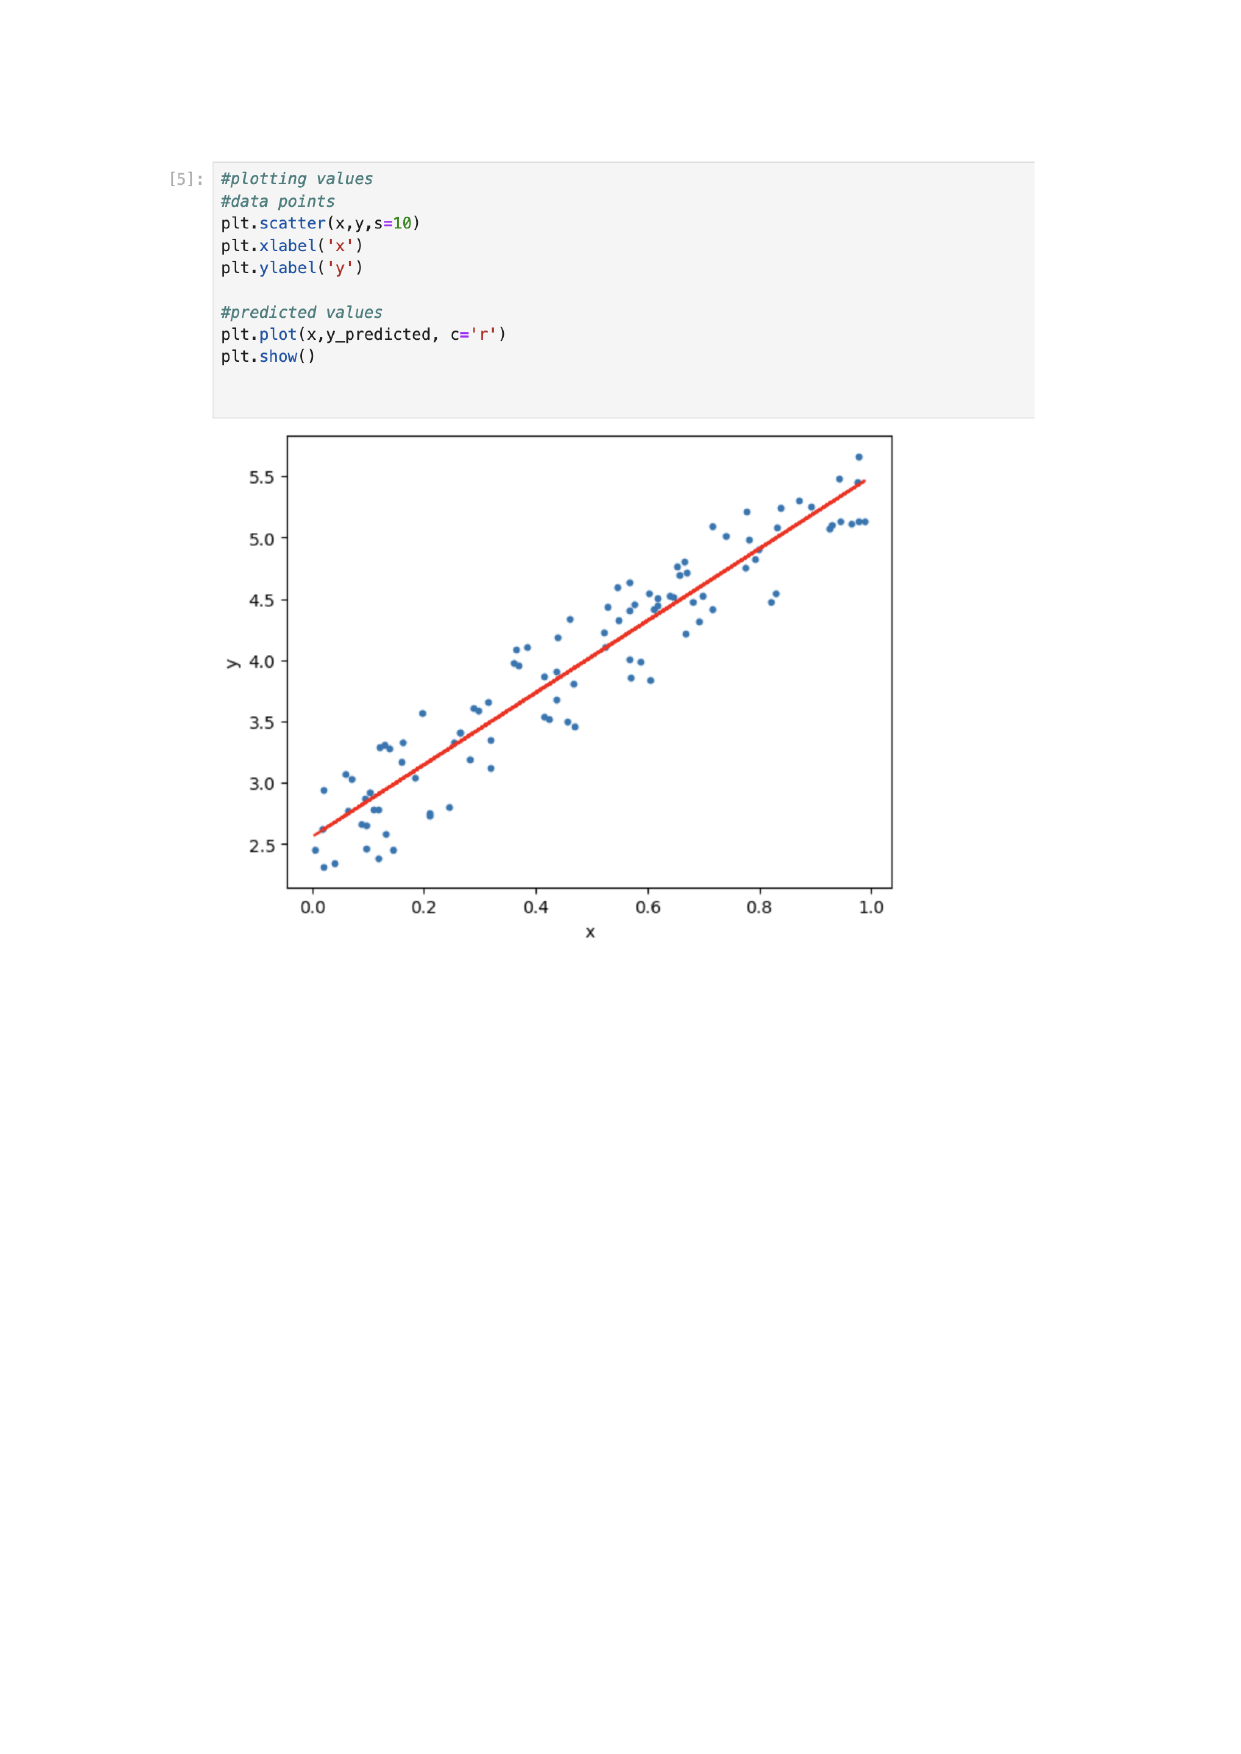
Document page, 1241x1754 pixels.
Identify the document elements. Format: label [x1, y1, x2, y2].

picture [150, 150, 1035, 955]
